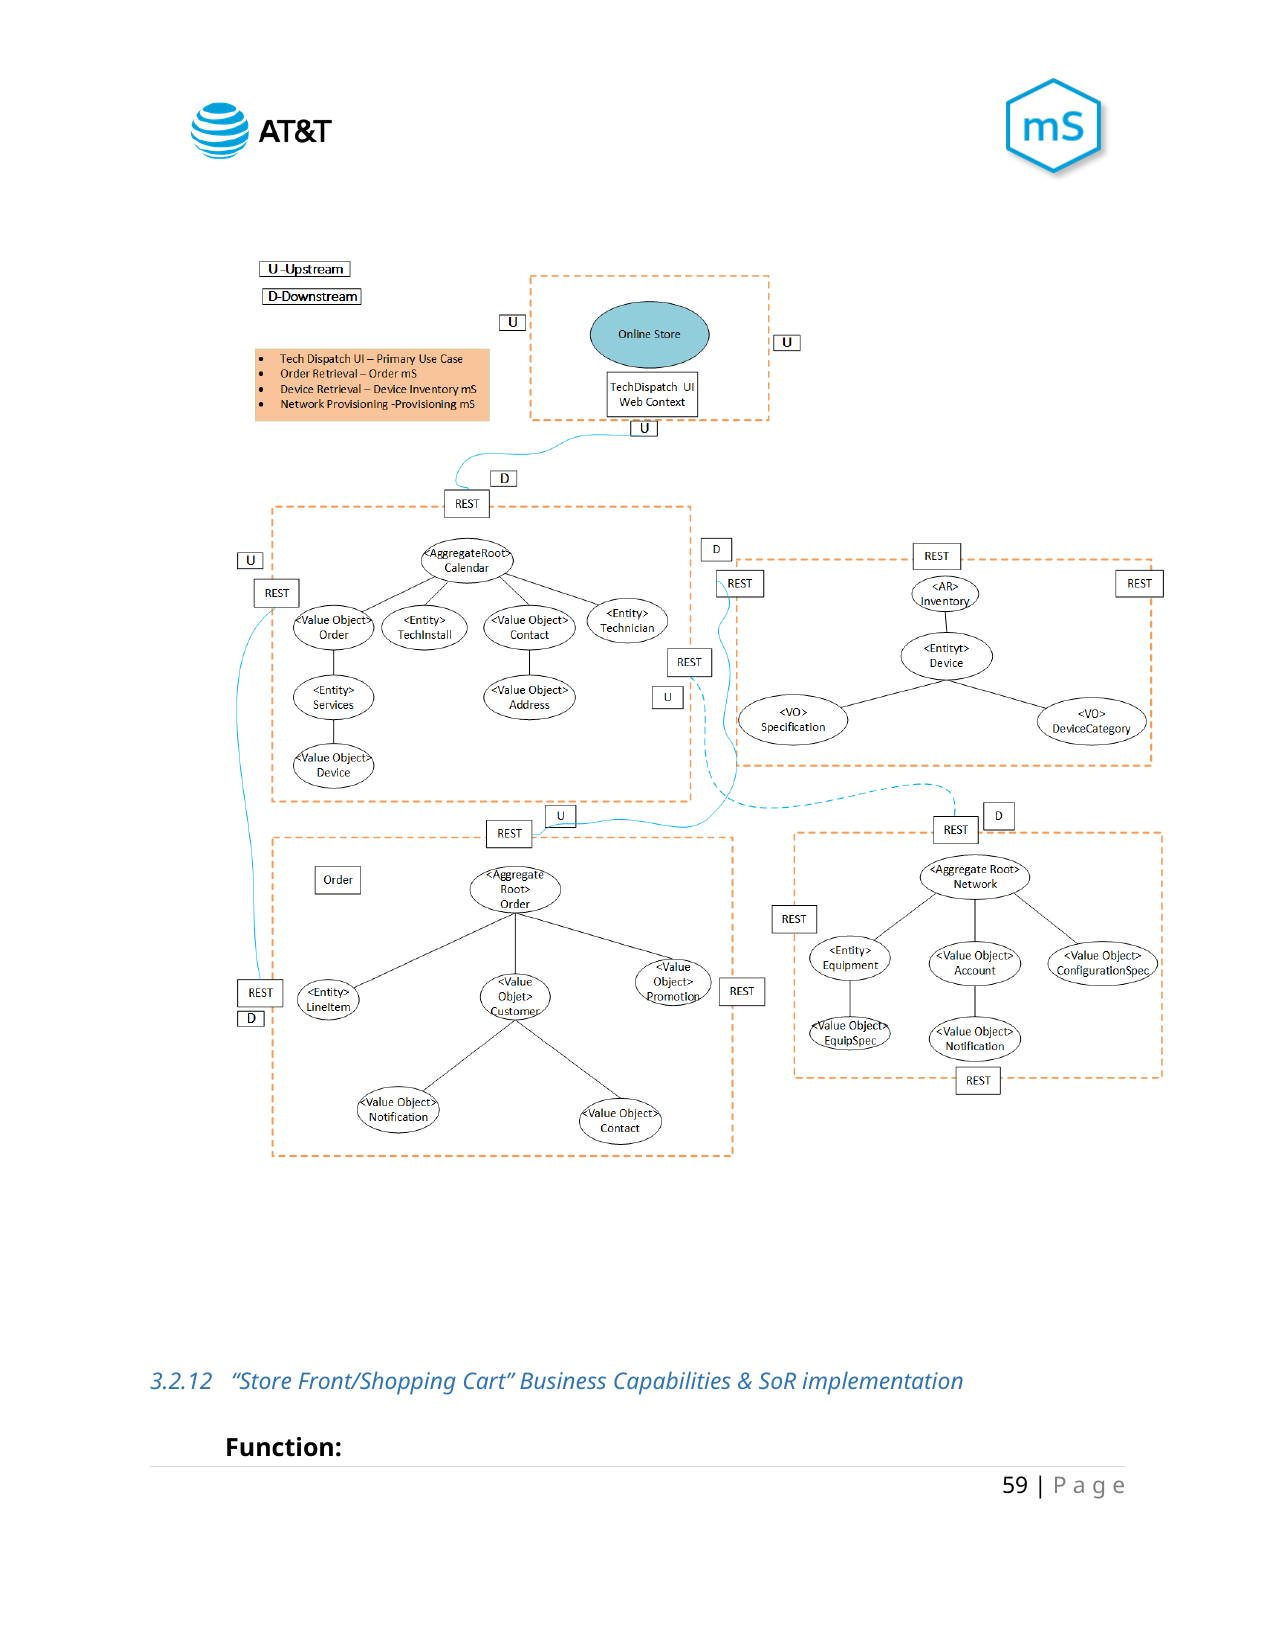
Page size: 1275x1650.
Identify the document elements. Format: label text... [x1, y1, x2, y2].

picture [225, 242, 1199, 1175]
picture [996, 75, 1114, 186]
subtitle 3.2.12 “Store Front/Shopping Cart” Business Capabilities & SoR implementation [150, 1365, 1125, 1396]
picture [161, 75, 360, 187]
text Function: [225, 1430, 1125, 1464]
